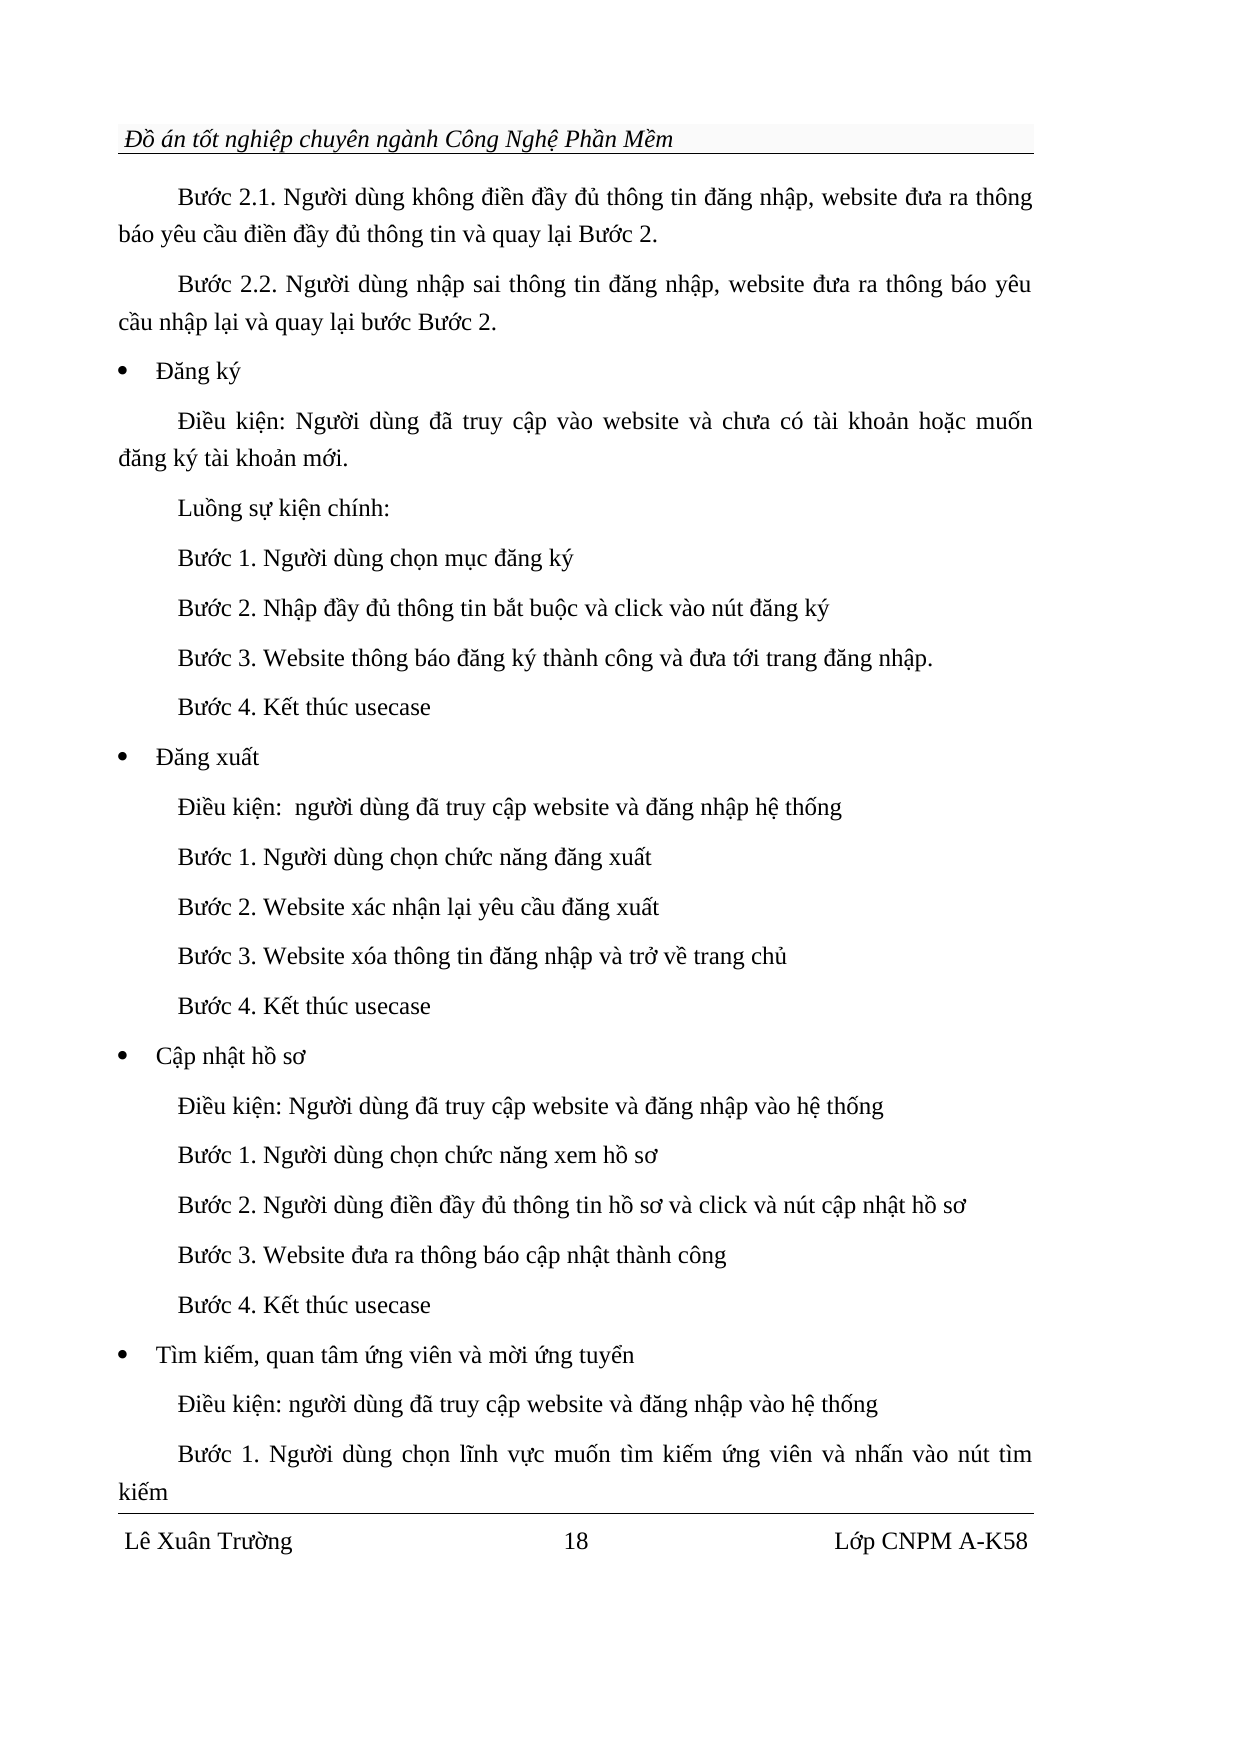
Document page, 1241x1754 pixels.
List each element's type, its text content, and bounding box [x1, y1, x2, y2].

list Cập nhật hồ sơ [118, 1041, 1033, 1070]
text Bước 1. Người dùng chọn mục đăng ký [118, 543, 1033, 572]
list Tìm kiếm, quan tâm ứng viên và mời ứng tuyển [118, 1340, 1033, 1368]
text Điều kiện: Người dùng đã truy cập website và đăng nhập vào hệ thống [118, 1091, 1033, 1119]
text Điều kiện: người dùng đã truy cập website và đăng nhập vào hệ thống [118, 1389, 1033, 1418]
text Bước 3. Website đưa ra thông báo cập nhật thành công [118, 1240, 1033, 1269]
list Đăng ký [118, 356, 1033, 385]
text Bước 4. Kết thúc usecase [118, 1290, 1033, 1319]
text Bước 4. Kết thúc usecase [118, 991, 1033, 1020]
text Bước 2. Người dùng điền đầy đủ thông tin hồ sơ và click và nút cập nhật hồ sơ [118, 1190, 1033, 1219]
text Bước 3. Website thông báo đăng ký thành công và đưa tới trang đăng nhập. [118, 643, 1033, 671]
text Bước 2. Website xác nhận lại yêu cầu đăng xuất [118, 892, 1033, 920]
list Đăng xuất [118, 742, 1033, 771]
text Bước 3. Website xóa thông tin đăng nhập và trở về trang chủ [118, 941, 1033, 970]
text Điều kiện: người dùng đã truy cập website và đăng nhập hệ thống [118, 792, 1033, 821]
text Bước 2. Nhập đầy đủ thông tin bắt buộc và click vào nút đăng ký [118, 593, 1033, 622]
text Bước 2.2. Người dùng nhập sai thông tin đăng nhập, website đưa ra thông báo yêu cầu nhập lại và quay lại bước Bước 2. [118, 269, 1033, 335]
text Bước 1. Người dùng chọn chức năng xem hồ sơ [118, 1141, 1033, 1169]
text Bước 1. Người dùng chọn chức năng đăng xuất [118, 842, 1033, 871]
text Điều kiện: Người dùng đã truy cập vào website và chưa có tài khoản hoặc muốn đăng ký tài khoản mới. [118, 406, 1033, 472]
text Luồng sự kiện chính: [118, 493, 1033, 522]
text Bước 4. Kết thúc usecase [118, 692, 1033, 721]
text Bước 2.1. Người dùng không điền đầy đủ thông tin đăng nhập, website đưa ra thông báo yêu cầu điền đầy đủ thông tin và quay lại Bước 2. [118, 182, 1033, 248]
text Bước 1. Người dùng chọn lĩnh vực muốn tìm kiếm ứng viên và nhấn vào nút tìm kiếm [118, 1439, 1033, 1505]
